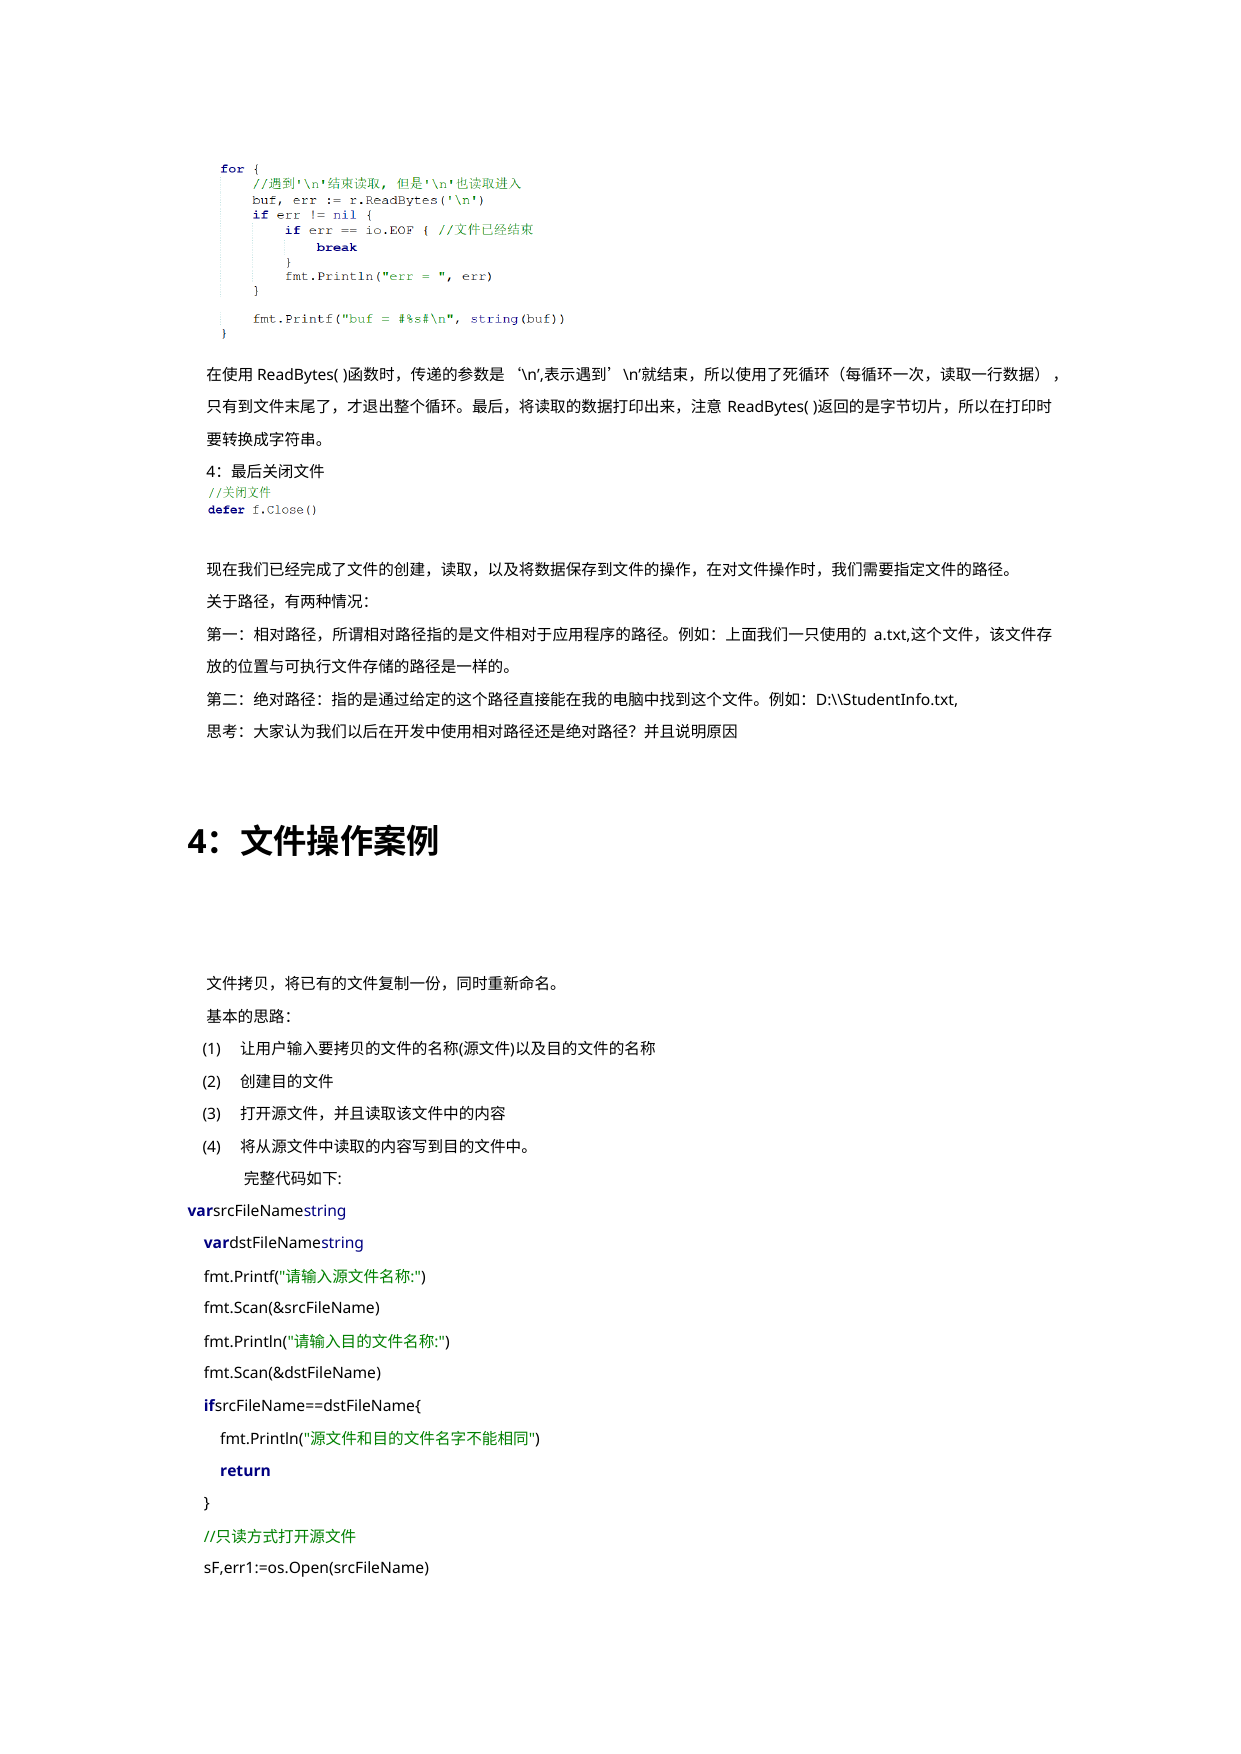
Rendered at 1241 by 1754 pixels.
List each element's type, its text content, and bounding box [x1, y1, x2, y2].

text 现在我们已经完成了文件的创建，读取，以及将数据保存到文件的操作，在对文件操作时，我们需要指定文件的路径。 [206, 552, 1053, 584]
text 关于路径，有两种情况： [206, 584, 1053, 617]
text return [187, 1454, 1053, 1486]
text ifsrcFileName==dstFileName{ [187, 1389, 1053, 1421]
text varsrcFileNamestring [187, 1194, 1053, 1226]
list 创建目的文件 [202, 1064, 1053, 1096]
text 思考：大家认为我们以后在开发中使用相对路径还是绝对路径？并且说明原因 [206, 714, 1053, 747]
list 将从源文件中读取的内容写到目的文件中。 [202, 1129, 1053, 1161]
text 在使用ReadBytes( )函数时，传递的参数是‘\n’,表示遇到’\n’就结束，所以使用了死循环（每循环一次，读取一行数据），只有到文件末尾了，才退出整个循环。最后，将读取的数据打印出来，注意ReadBytes( )返回的是字节切片，所以在打印时要转换成字符串。 [206, 357, 1053, 454]
text 文件拷贝，将已有的文件复制一份，同时重新命名。 [206, 966, 1053, 999]
text vardstFileNamestring [187, 1226, 1053, 1259]
text 基本的思路： [206, 999, 1053, 1031]
text } [187, 1486, 1053, 1519]
text sF,err1:=os.Open(srcFileName) [187, 1551, 1053, 1584]
list 打开源文件，并且读取该文件中的内容 [202, 1096, 1053, 1129]
text fmt.Println("源文件和目的文件名字不能相同") [187, 1421, 1053, 1454]
picture [206, 161, 690, 345]
text fmt.Scan(&dstFileName) [187, 1356, 1053, 1389]
text 第二：绝对路径：指的是通过给定的这个路径直接能在我的电脑中找到这个文件。例如：D:\\StudentInfo.txt, [206, 682, 1053, 714]
picture [206, 486, 458, 517]
list 完整代码如下: [244, 1161, 1053, 1194]
text 第一：相对路径，所谓相对路径指的是文件相对于应用程序的路径。例如：上面我们一只使用的a.txt,这个文件，该文件存放的位置与可执行文件存储的路径是一样的。 [206, 617, 1053, 682]
list 让用户输入要拷贝的文件的名称(源文件)以及目的文件的名称 [202, 1031, 1053, 1064]
text fmt.Println("请输入目的文件名称:") [187, 1324, 1053, 1356]
text fmt.Printf("请输入源文件名称:") [187, 1259, 1053, 1291]
text //只读方式打开源文件 [187, 1519, 1053, 1551]
text fmt.Scan(&srcFileName) [187, 1291, 1053, 1324]
text 4：最后关闭文件 [206, 454, 1053, 487]
